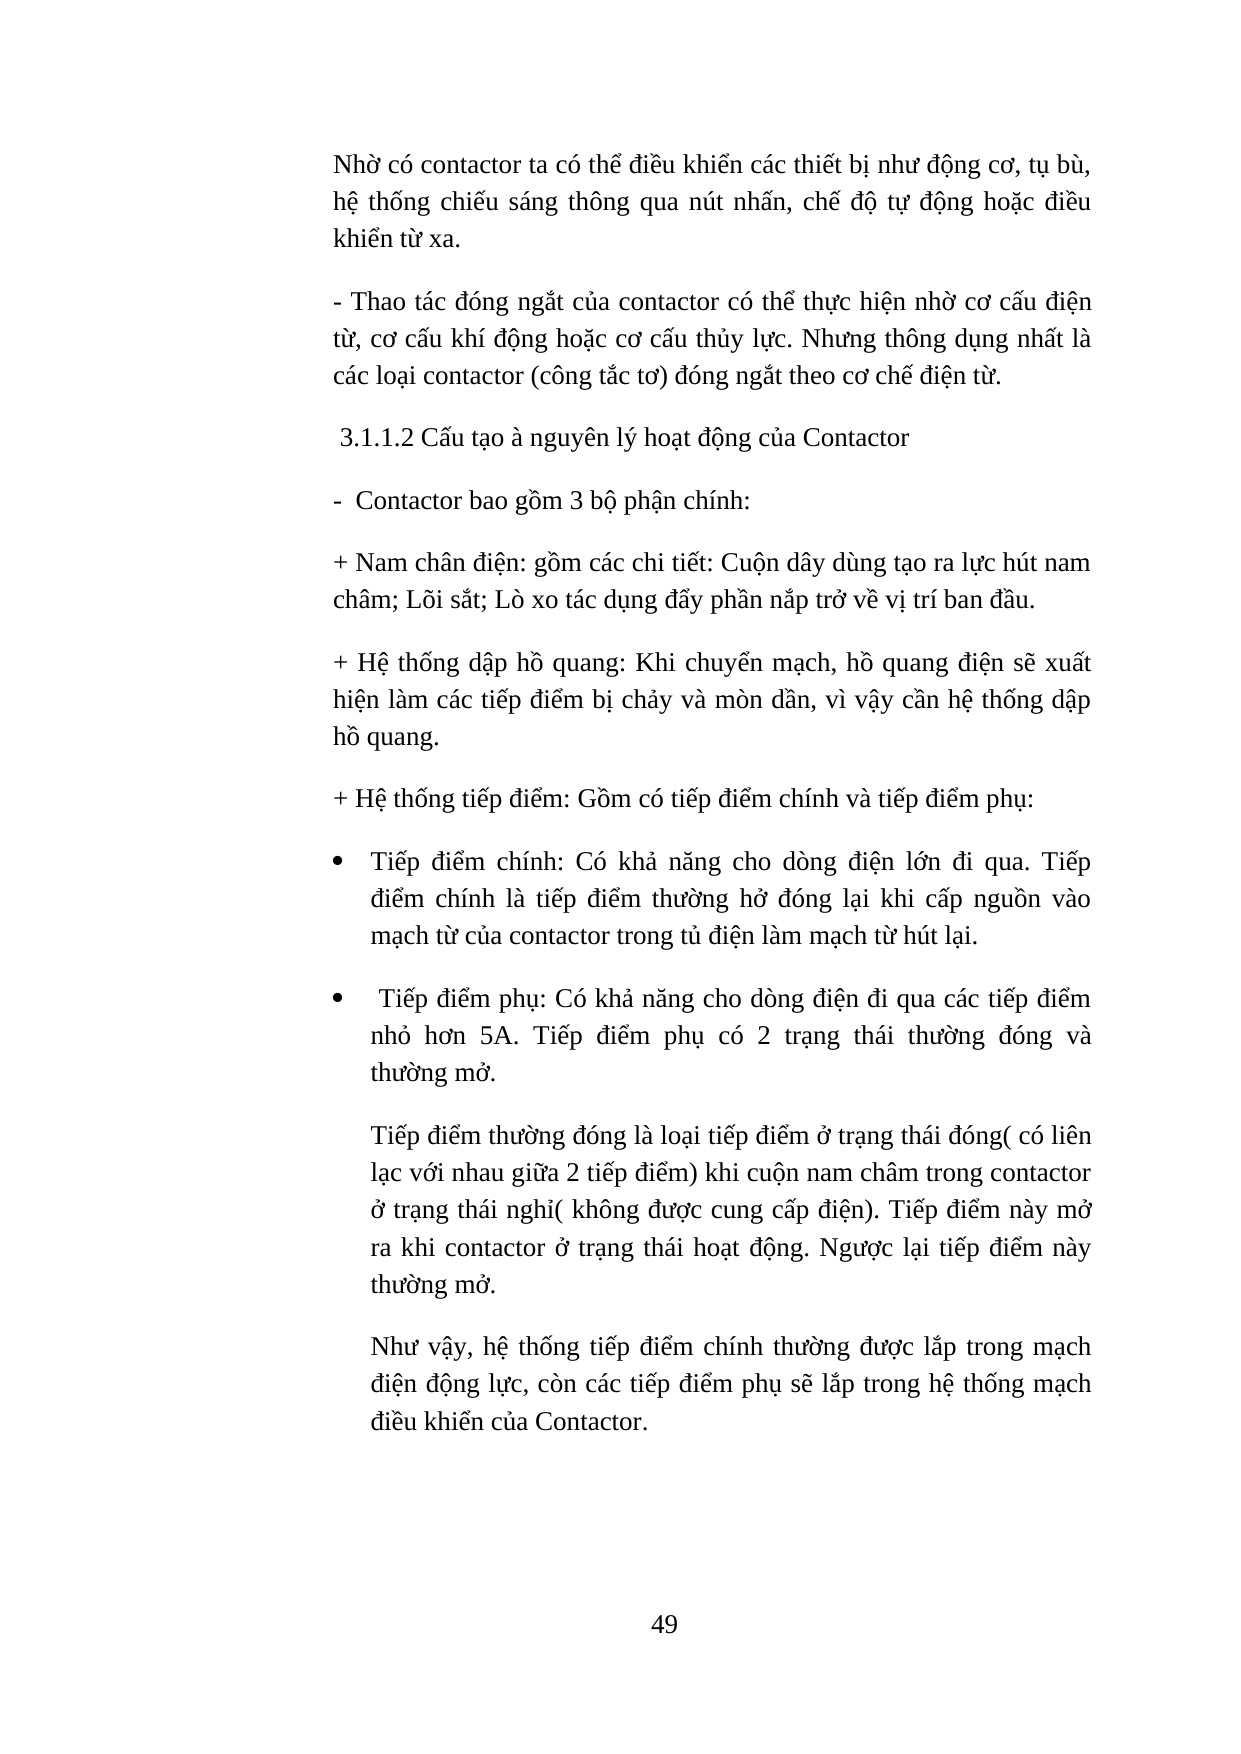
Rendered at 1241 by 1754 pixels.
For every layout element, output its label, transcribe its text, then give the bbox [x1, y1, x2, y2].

text + Nam chân điện: gồm các chi tiết: Cuộn dây dùng tạo ra lực hút nam châm; Lõi sắt; Lò xo tác dụng đẩy phần nắp trở về vị trí ban đầu. [333, 546, 1092, 614]
text - Contactor bao gồm 3 bộ phận chính: [333, 484, 1092, 515]
list Tiếp điểm phụ: Có khả năng cho dòng điện đi qua các tiếp điểm nhỏ hơn 5A. Tiếp điểm phụ có 2 trạng thái thường đóng và thường mở. [333, 982, 1092, 1088]
text Tiếp điểm thường đóng là loại tiếp điểm ở trạng thái đóng( có liên lạc với nhau giữa 2 tiếp điểm) khi cuộn nam châm trong contactor ở trạng thái nghỉ( không được cung cấp điện). Tiếp điểm này mở ra khi contactor ở trạng thái hoạt động. Ngược lại tiếp điểm này thường mở. [370, 1119, 1092, 1299]
text Như vậy, hệ thống tiếp điểm chính thường được lắp trong mạch điện động lực, còn các tiếp điểm phụ sẽ lắp trong hệ thống mạch điều khiển của Contactor. [370, 1330, 1092, 1436]
text + Hệ thống dập hồ quang: Khi chuyển mạch, hồ quang điện sẽ xuất hiện làm các tiếp điểm bị chảy và mòn dần, vì vậy cần hệ thống dập hồ quang. [333, 646, 1092, 751]
list Tiếp điểm chính: Có khả năng cho dòng điện lớn đi qua. Tiếp điểm chính là tiếp điểm thường hở đóng lại khi cấp nguồn vào mạch từ của contactor trong tủ điện làm mạch từ hút lại. [333, 845, 1092, 951]
text 3.1.1.2 Cấu tạo à nguyên lý hoạt động của Contactor [333, 421, 1092, 453]
text - Thao tác đóng ngắt của contactor có thể thực hiện nhờ cơ cấu điện từ, cơ cấu khí động hoặc cơ cấu thủy lực. Nhưng thông dụng nhất là các loại contactor (công tắc tơ) đóng ngắt theo cơ chế điện từ. [333, 284, 1092, 390]
text + Hệ thống tiếp điểm: Gồm có tiếp điểm chính và tiếp điểm phụ: [333, 782, 1092, 814]
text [333, 148, 1092, 253]
